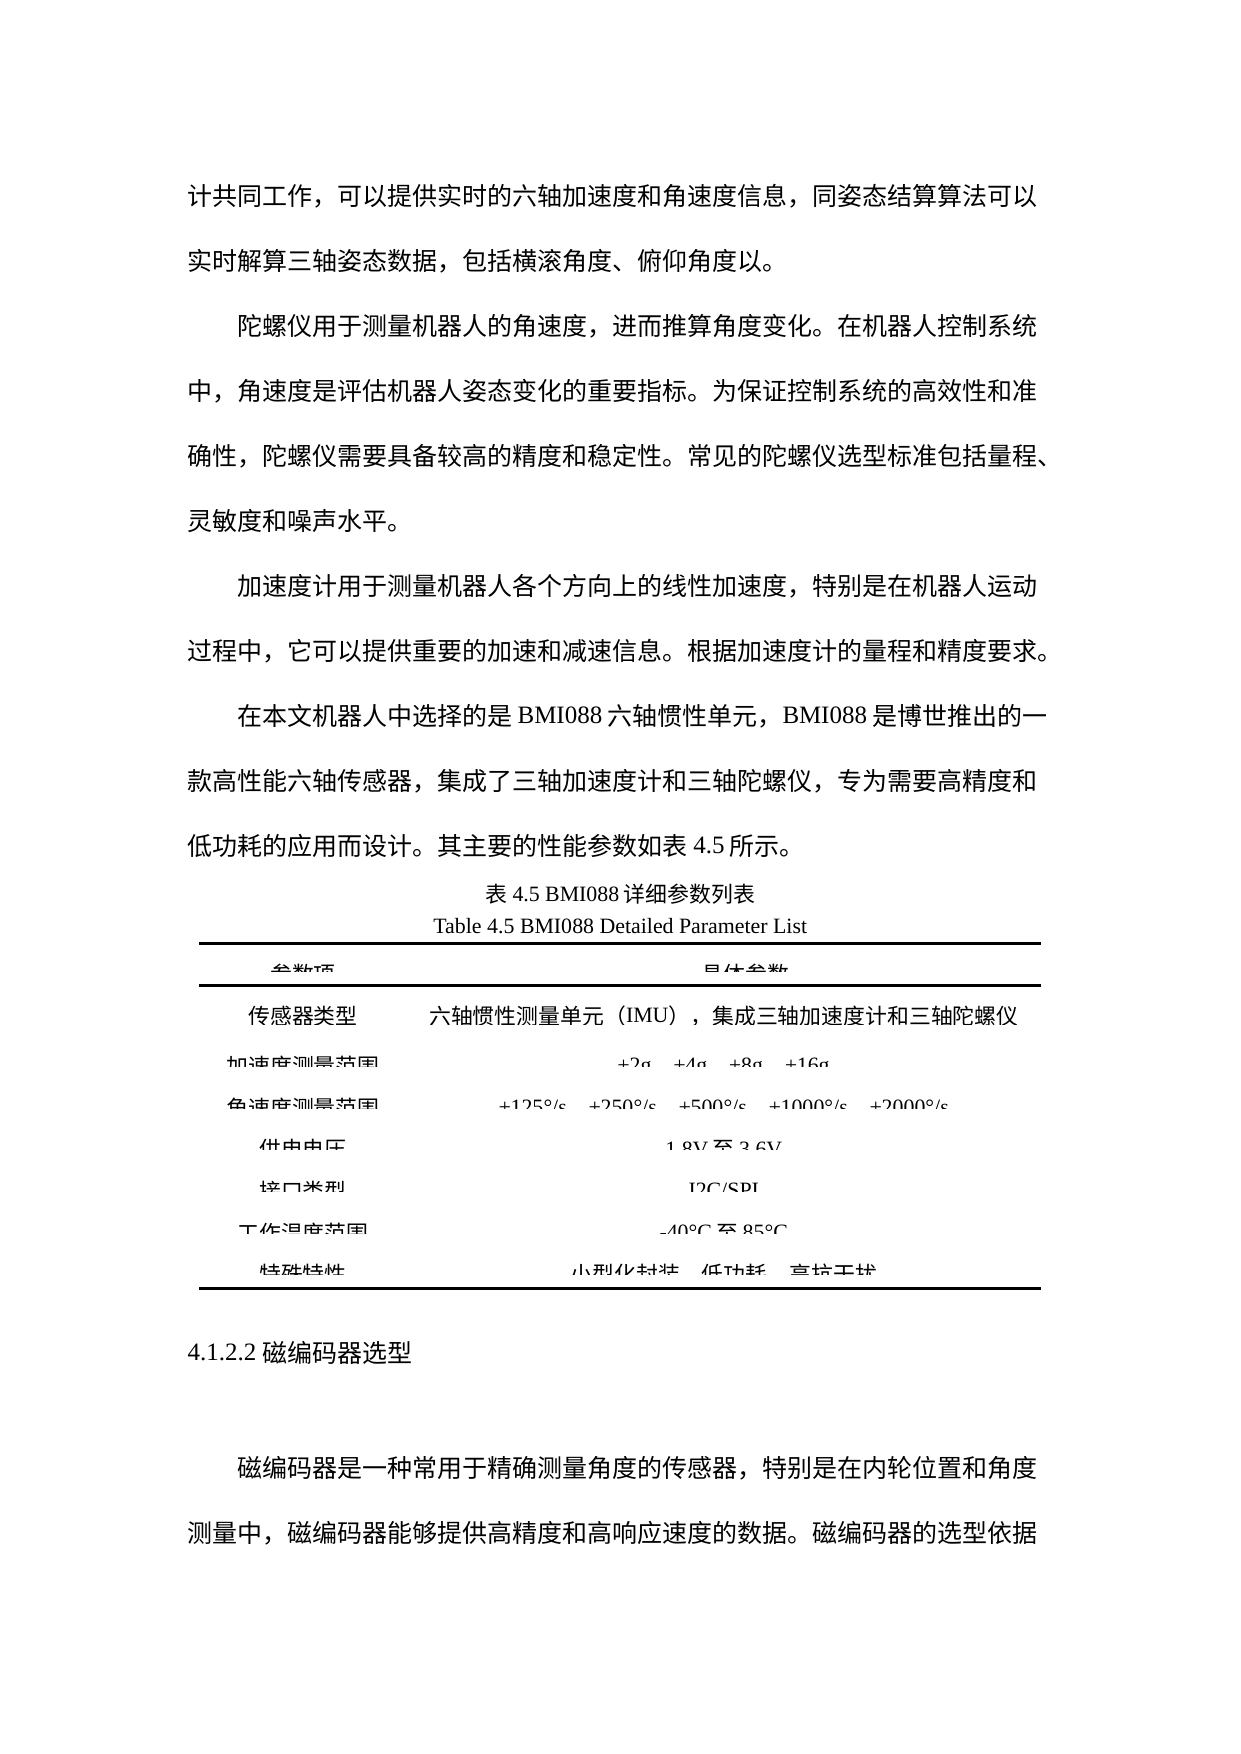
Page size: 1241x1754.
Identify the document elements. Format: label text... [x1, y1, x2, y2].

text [187, 162, 1053, 292]
subtitle 磁编码器选型 [187, 1319, 1053, 1384]
table_cell ±125°/s、±250°/s、±500°/s、±1000°/s、±2000°/s [406, 1079, 1041, 1120]
table_cell ±2g、±4g、±8g、±16g [406, 1037, 1041, 1078]
table_cell 1.8V至3.6V [406, 1120, 1041, 1162]
table_cell 供电电压 [199, 1120, 406, 1162]
table_cell 接口类型 [199, 1162, 406, 1203]
table_header 具体参数 [406, 945, 1041, 984]
table_cell 传感器类型 [199, 987, 406, 1037]
table_cell 特殊特性 [199, 1245, 406, 1287]
text 陀螺仪用于测量机器人的角速度，进而推算角度变化。在机器人控制系统中，角速度是评估机器人姿态变化的重要指标。为保证控制系统的高效性和准确性，陀螺仪需要具备较高的精度和稳定性。常见的陀螺仪选型标准包括量程、灵敏度和噪声水平。 [187, 292, 1053, 552]
table_cell 小型化封装、低功耗、高抗干扰 [406, 1245, 1041, 1287]
table_cell 加速度测量范围 [199, 1037, 406, 1078]
table_cell 六轴惯性测量单元（IMU），集成三轴加速度计和三轴陀螺仪 [406, 987, 1041, 1037]
table_cell 角速度测量范围 [199, 1079, 406, 1120]
table_cell I2C/SPI [406, 1162, 1041, 1203]
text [187, 1434, 1053, 1564]
table_cell 工作温度范围 [199, 1204, 406, 1245]
text 加速度计用于测量机器人各个方向上的线性加速度，特别是在机器人运动过程中，它可以提供重要的加速和减速信息。根据加速度计的量程和精度要求。 [187, 552, 1053, 682]
table_header 参数项 [199, 945, 406, 984]
table_cell -40°C至85°C [406, 1204, 1041, 1245]
